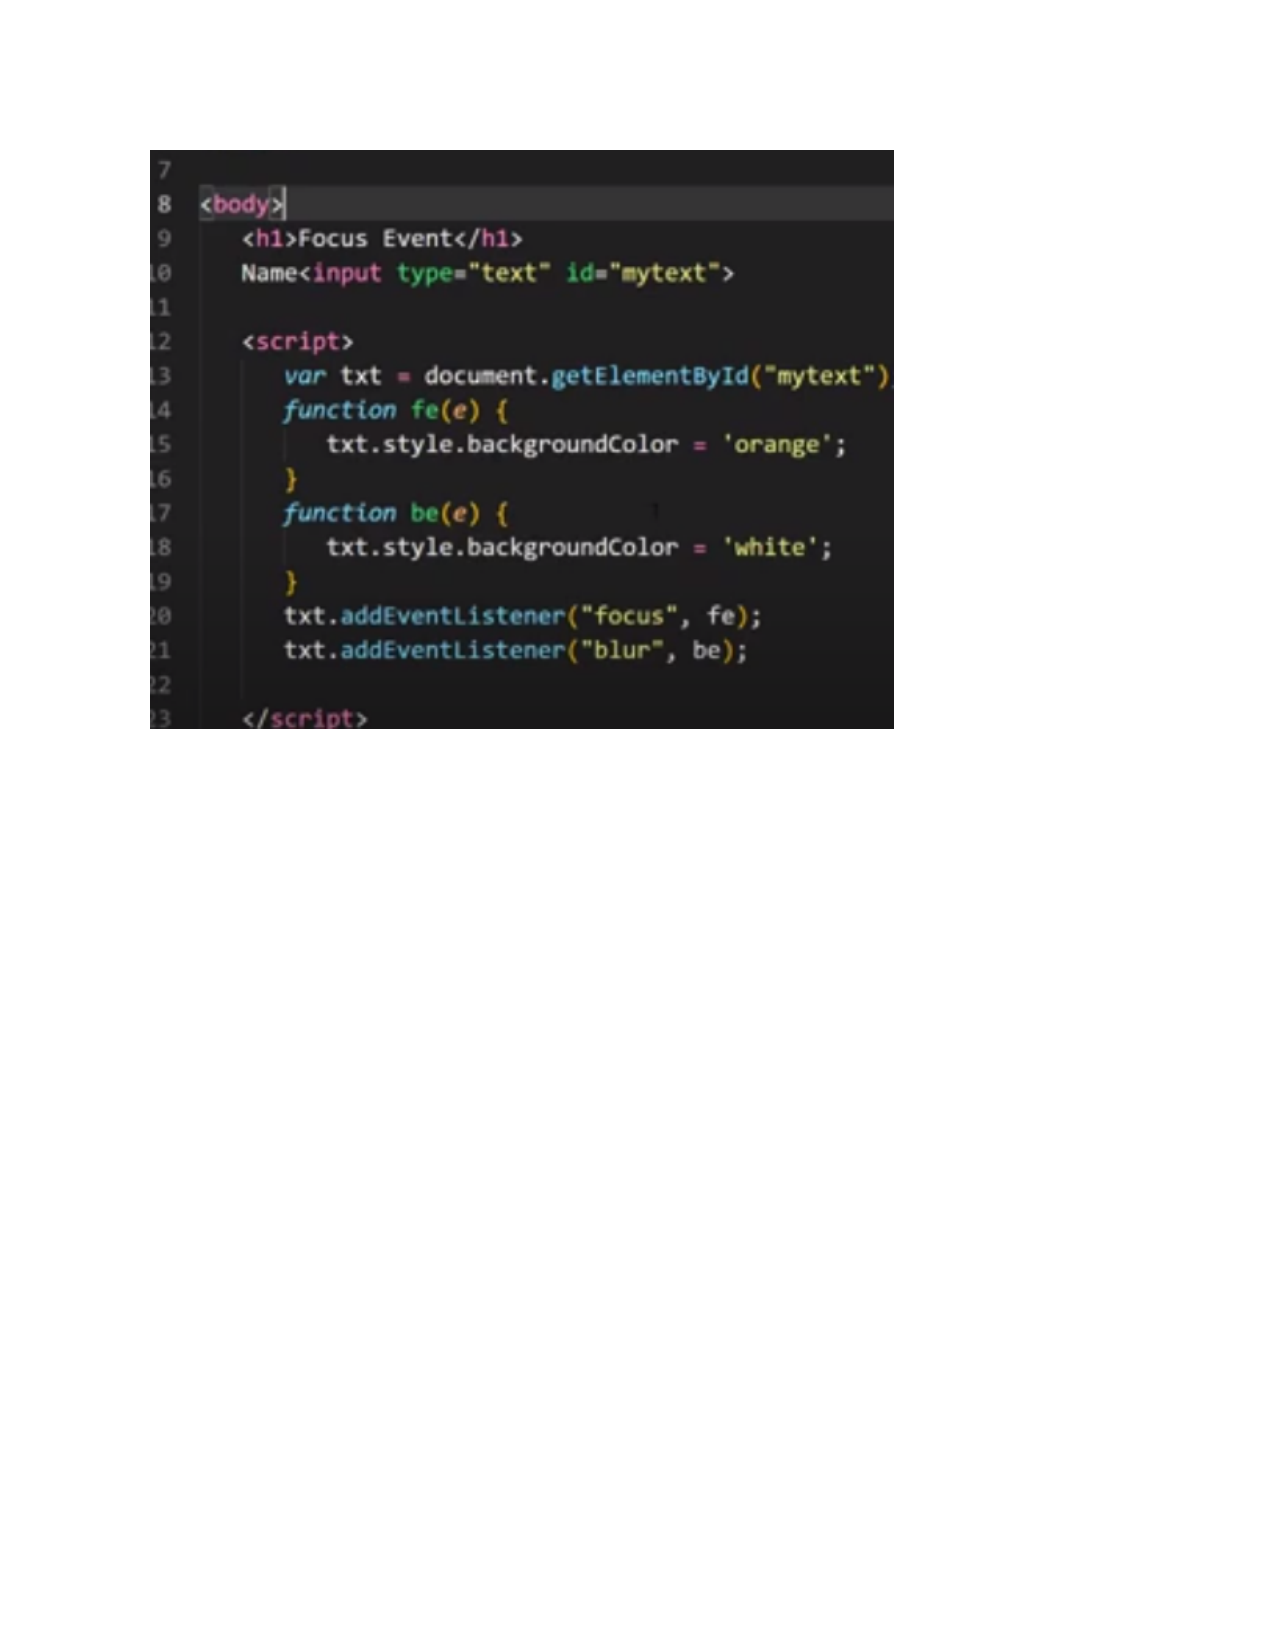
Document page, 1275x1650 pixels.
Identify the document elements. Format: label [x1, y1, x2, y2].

picture [150, 150, 894, 729]
